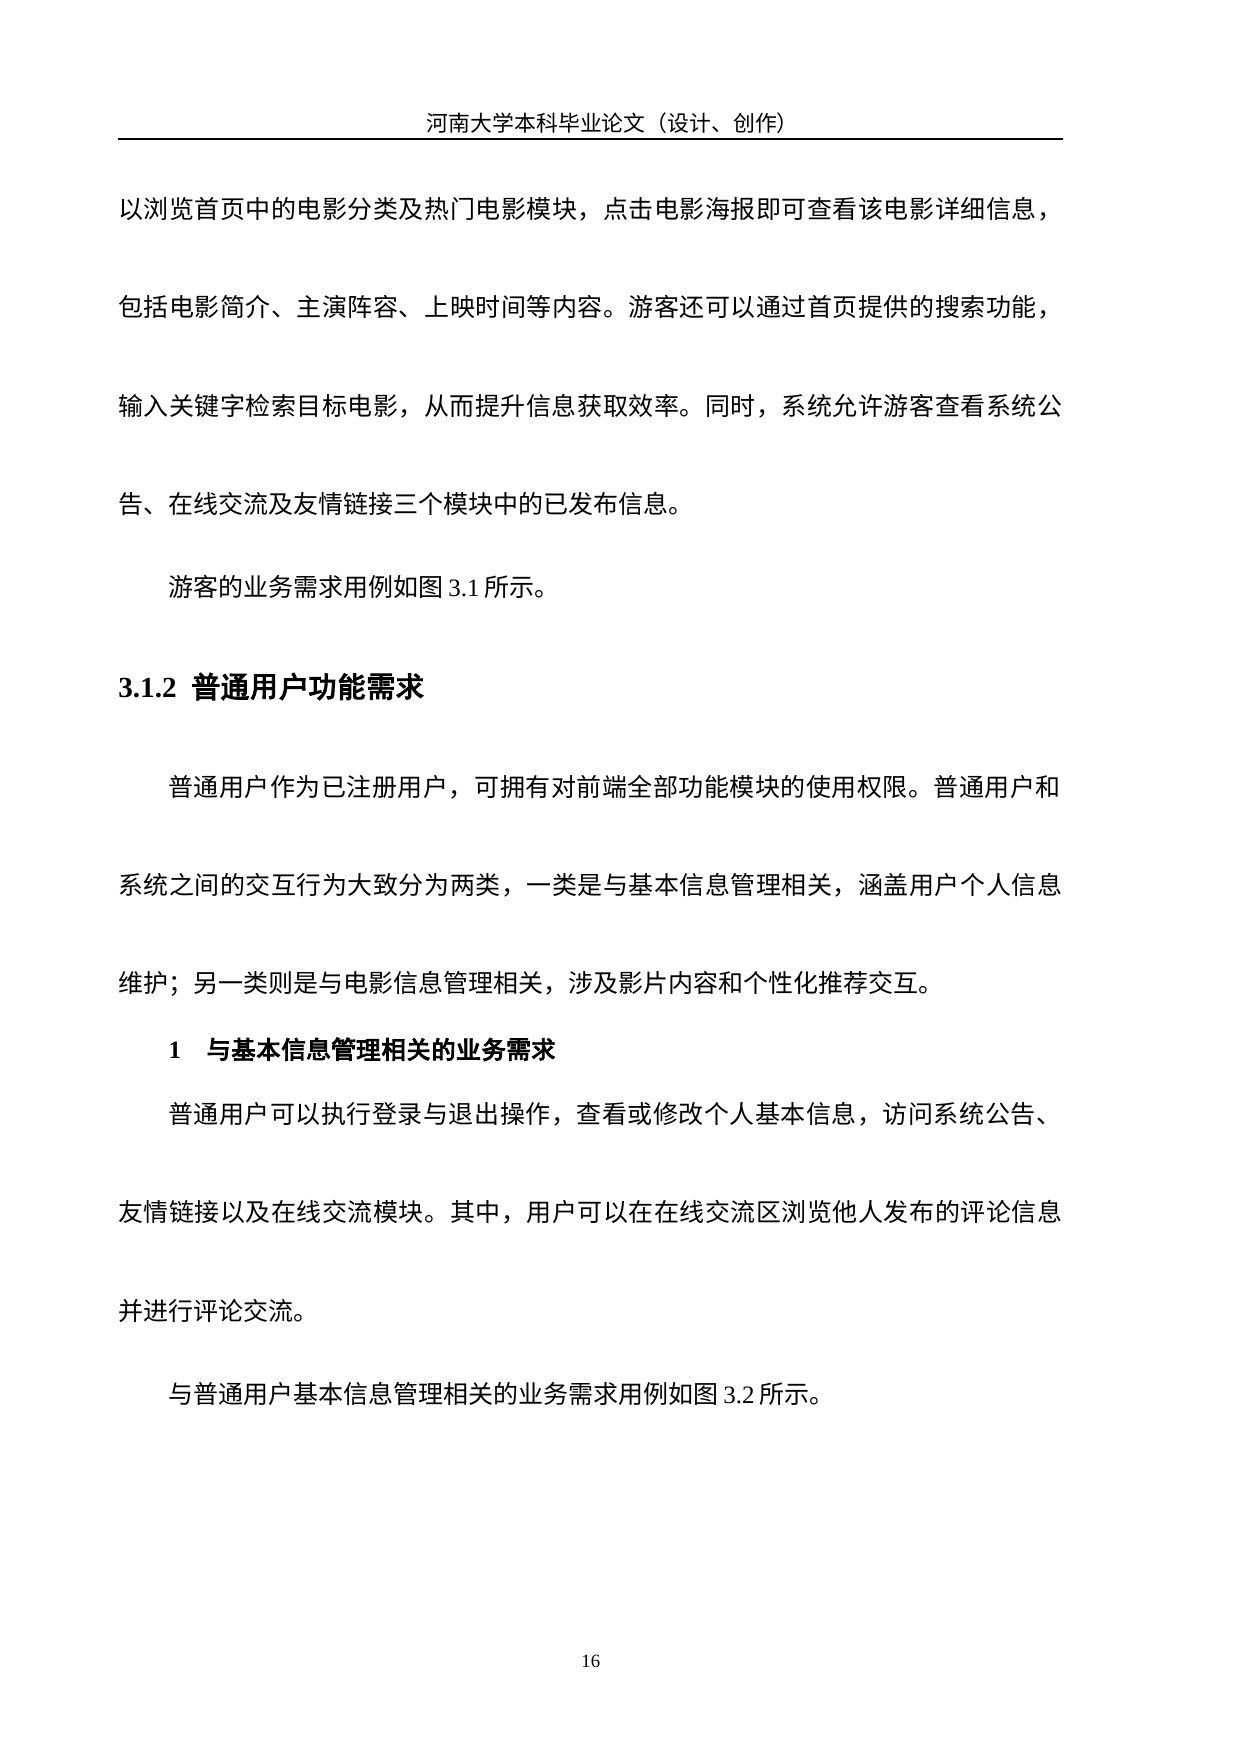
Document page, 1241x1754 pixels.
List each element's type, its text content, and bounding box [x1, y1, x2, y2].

text 普通用户可以执行登录与退出操作，查看或修改个人基本信息，访问系统公告、友情链接以及在线交流模块。其中，用户可以在在线交流区浏览他人发布的评论信息并进行评论交流。 [118, 1080, 1063, 1342]
text 1、与基本信息管理相关的业务需求 [118, 1032, 1063, 1065]
text 普通用户作为已注册用户，可拥有对前端全部功能模块的使用权限。普通用户和系统之间的交互行为大致分为两类，一类是与基本信息管理相关，涵盖用户个人信息维护；另一类则是与电影信息管理相关，涉及影片内容和个性化推荐交互。 [118, 752, 1063, 1014]
text 游客的业务需求用例如图3.1所示。 [118, 553, 1063, 618]
text 与普通用户基本信息管理相关的业务需求用例如图3.2所示。 [118, 1360, 1063, 1425]
subtitle 3.1.2 普通用户功能需求 [118, 653, 1063, 718]
